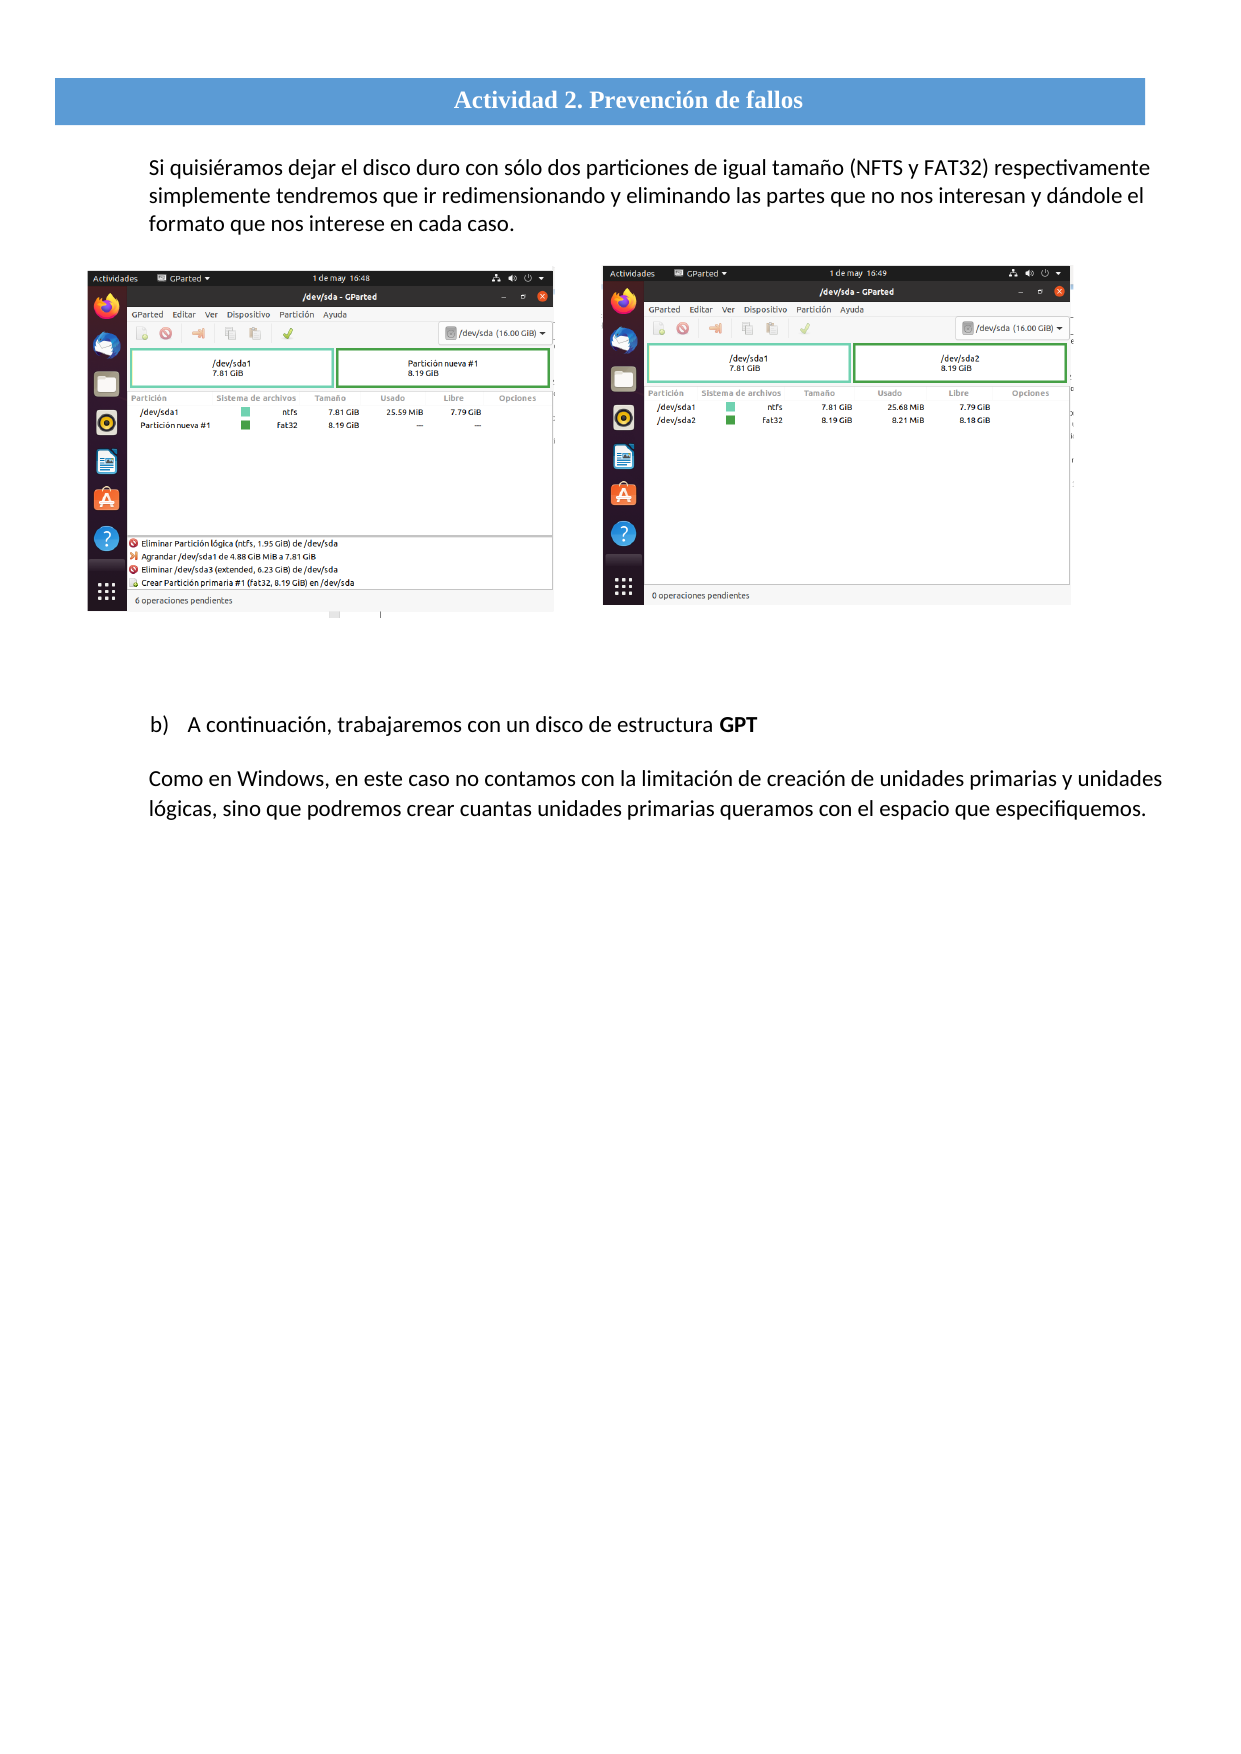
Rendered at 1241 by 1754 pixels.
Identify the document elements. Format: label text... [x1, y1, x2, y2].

list A continuación, trabajaremos con un disco de estructura GPT [150, 711, 1165, 739]
text Si quisiéramos dejar el disco duro con sólo dos particiones de igual tamaño (NFTS y FAT32) respectivamente simplemente tendremos que ir redimensionando y eliminando las partes que no nos interesan y dándole el formato que nos interese en cada caso. [149, 153, 1165, 237]
picture [601, 265, 1074, 605]
picture [87, 266, 555, 618]
text Como en Windows, en este caso no contamos con la limitación de creación de unidades primarias y unidades lógicas, sino que podremos crear cuantas unidades primarias queramos con el espacio que especifiquemos. [149, 764, 1165, 822]
